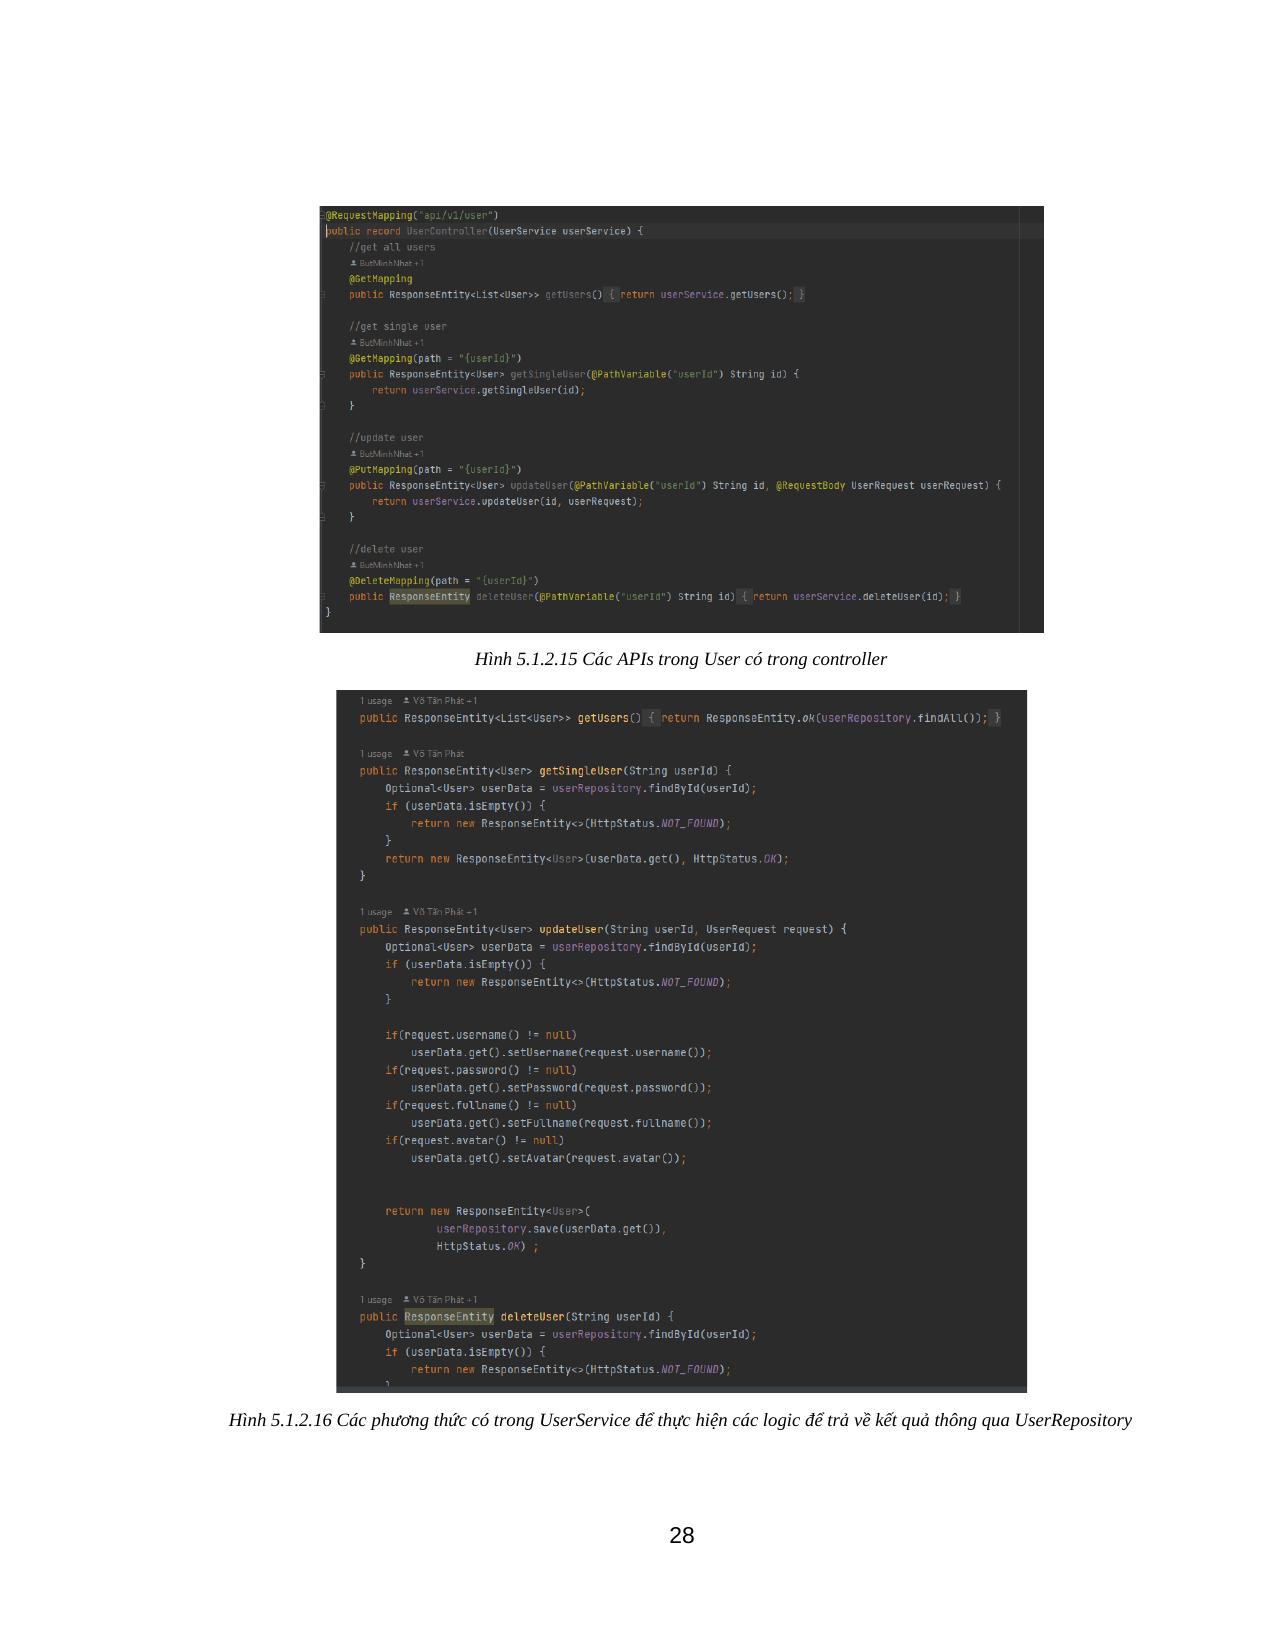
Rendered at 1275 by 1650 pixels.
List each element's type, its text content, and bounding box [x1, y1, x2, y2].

text Hình 5.1.2.15 Các APIs trong User có trong controller [207, 648, 1157, 669]
picture [319, 206, 1044, 633]
text Hình 5.1.2.16 Các phương thức có trong UserService để thực hiện các logic để trả về kết quả thông qua UserRepository [207, 1408, 1157, 1430]
picture [336, 690, 1028, 1393]
